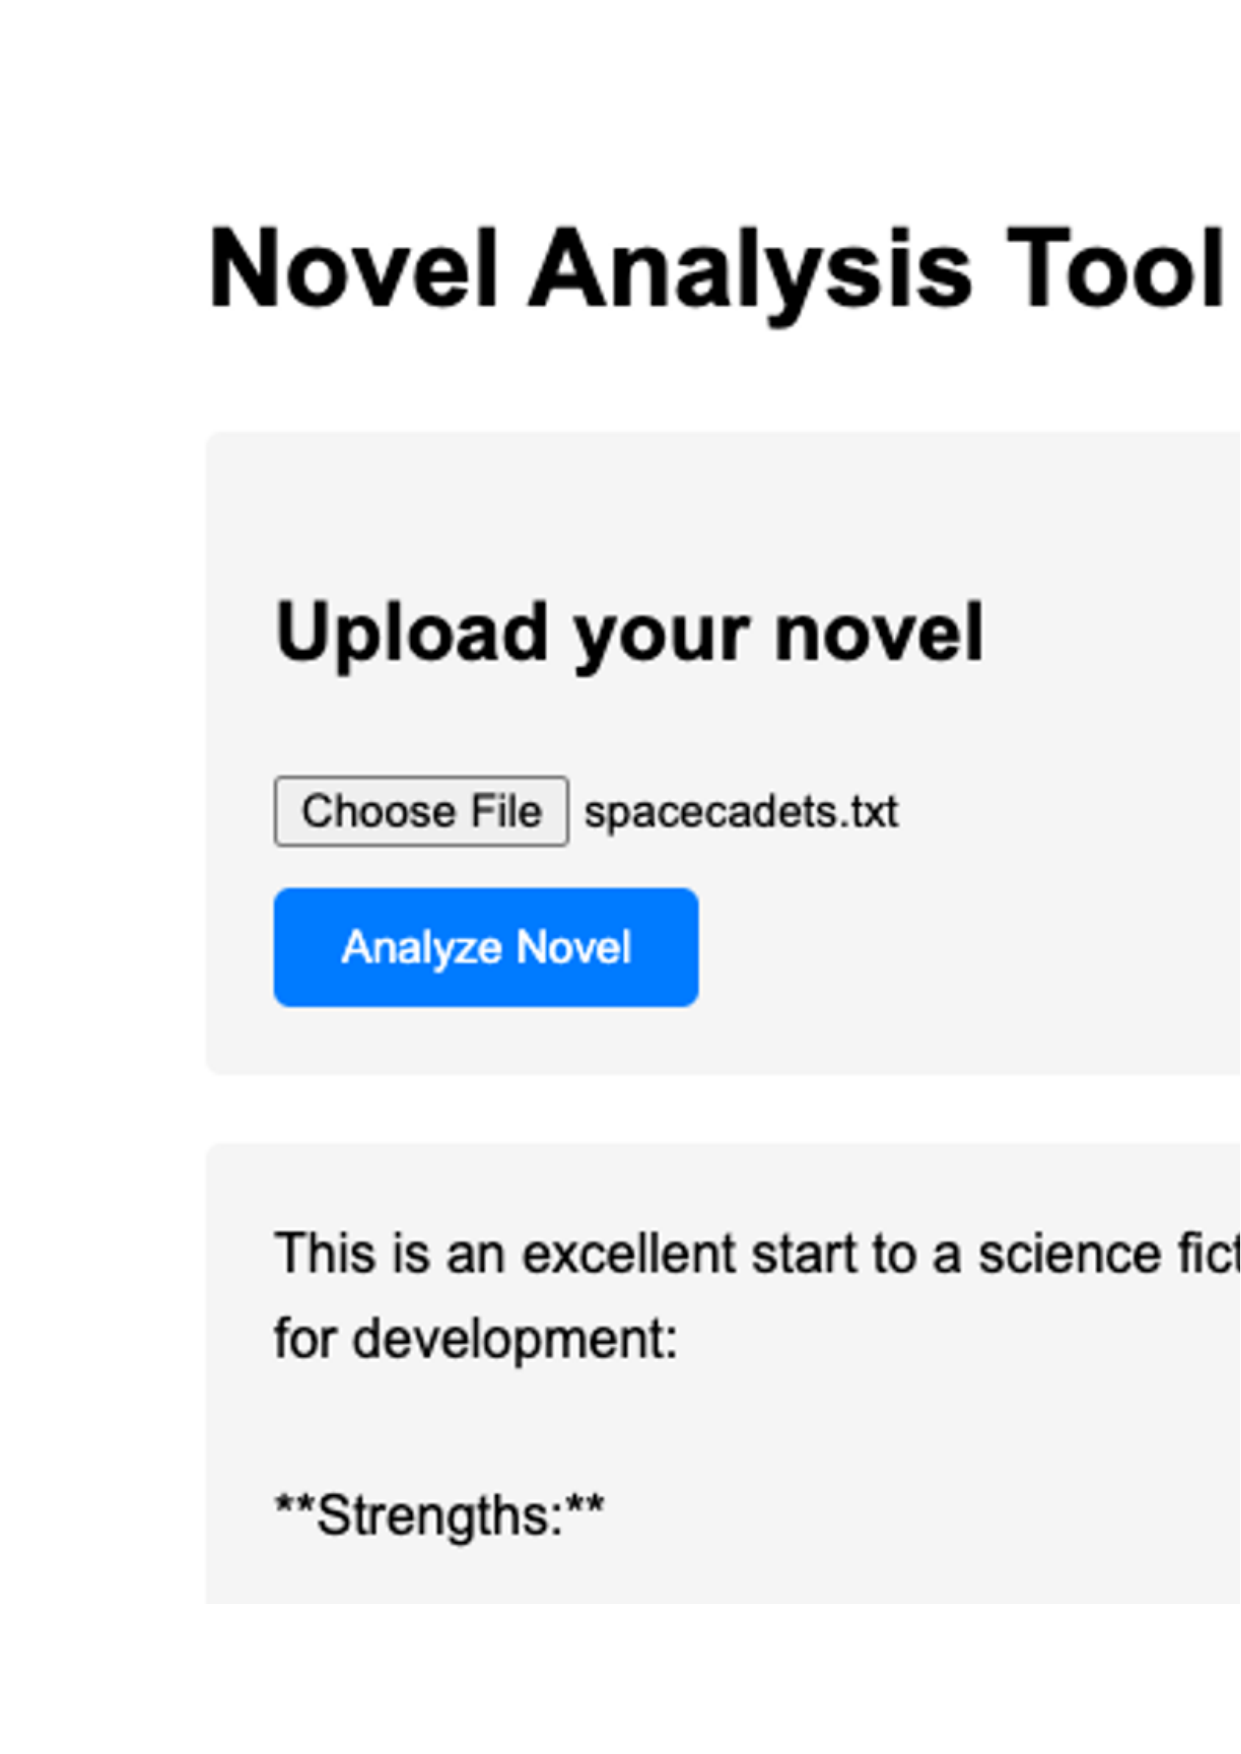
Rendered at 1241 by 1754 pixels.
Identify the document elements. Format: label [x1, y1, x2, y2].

picture [150, 150, 1241, 1604]
